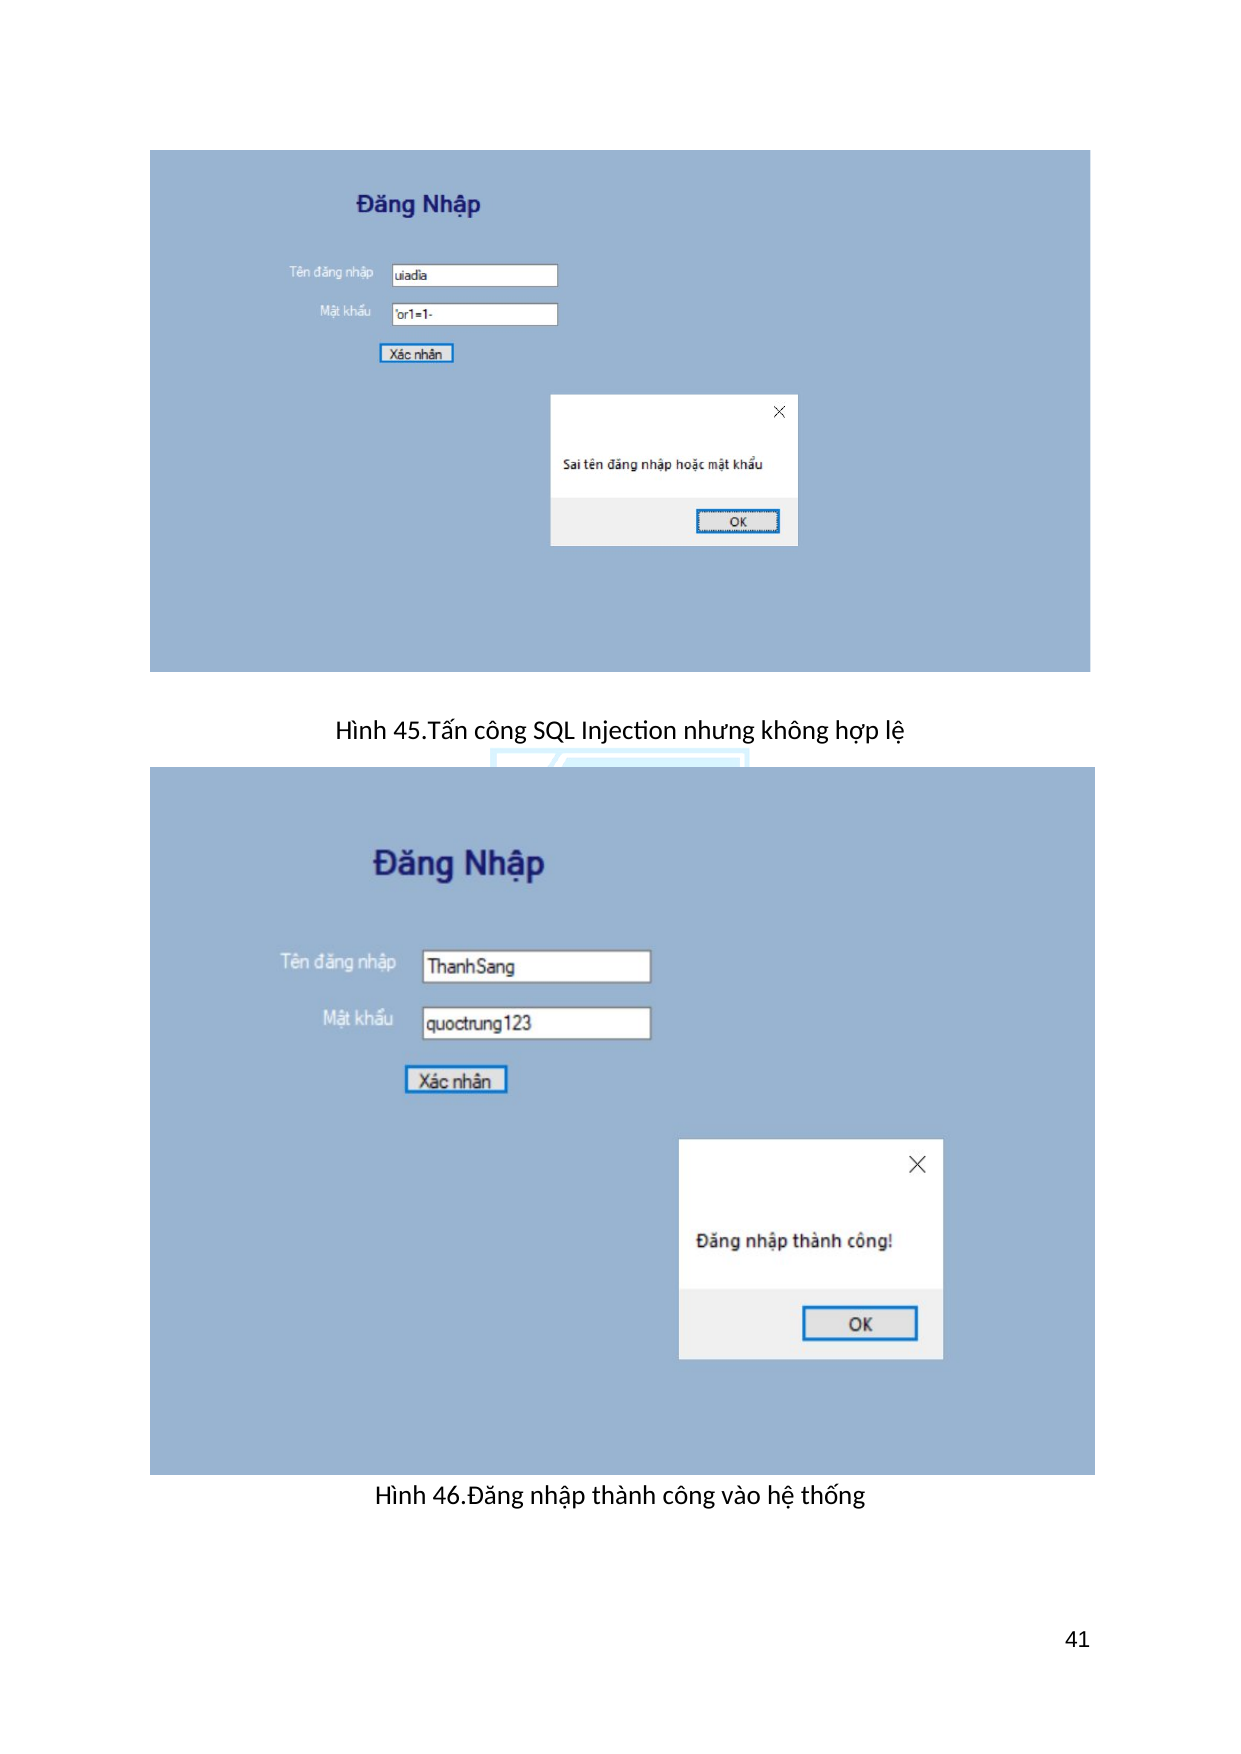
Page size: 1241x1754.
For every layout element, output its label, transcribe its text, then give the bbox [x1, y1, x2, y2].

text Hình 46.Đăng nhập thành công vào hệ thống [150, 1478, 1090, 1511]
text Hình 45.Tấn công SQL Injection nhưng không hợp lệ [150, 713, 1090, 746]
picture [150, 767, 1095, 1475]
picture [150, 150, 1091, 672]
